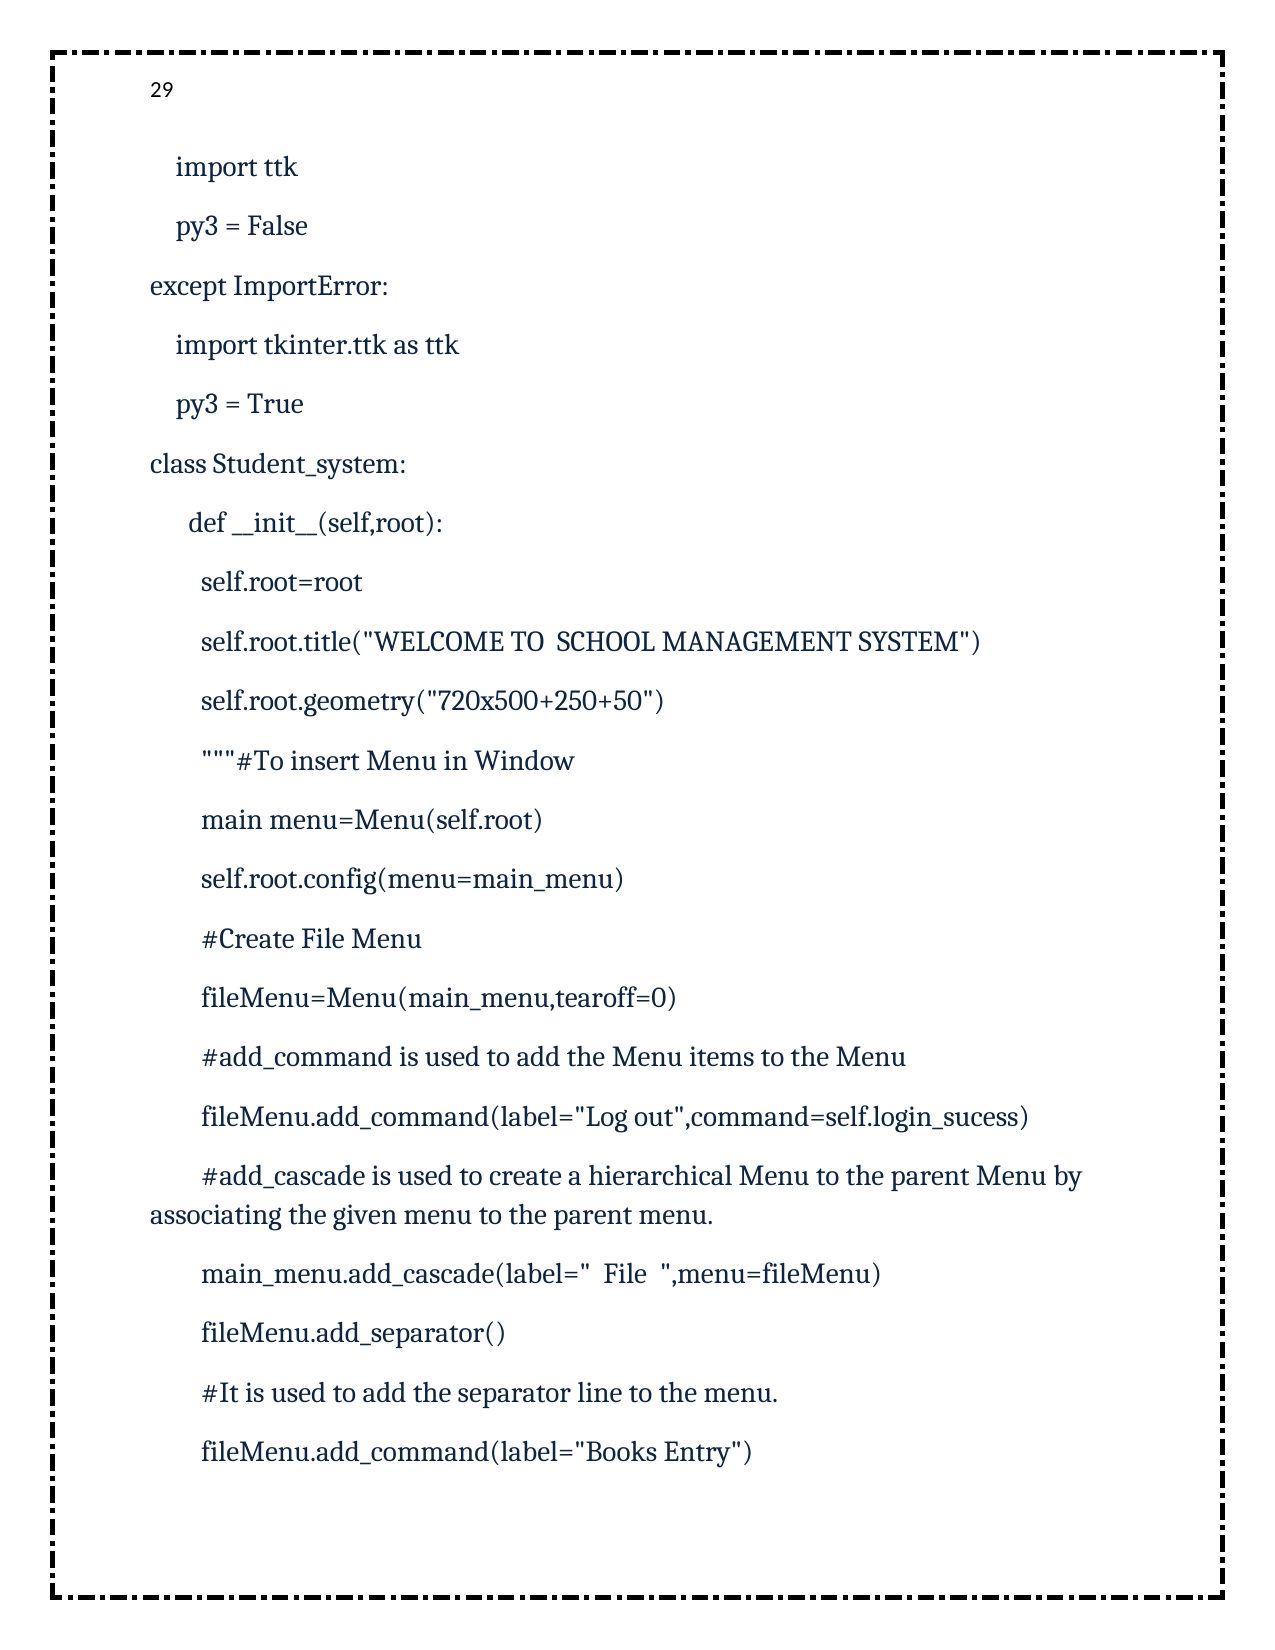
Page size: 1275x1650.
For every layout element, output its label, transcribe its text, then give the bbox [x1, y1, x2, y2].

text import tkinter.ttk as ttk [150, 328, 1125, 362]
text #add_cascade is used to create a hierarchical Menu to the parent Menu by associating the given menu to the parent menu. [150, 1159, 1125, 1231]
text py3 = False [150, 209, 1125, 243]
text """#To insert Menu in Window [150, 744, 1125, 777]
text main_menu.add_cascade(label=" File ",menu=fileMenu) [150, 1257, 1125, 1291]
text self.root.geometry("720x500+250+50") [150, 684, 1125, 718]
text main menu=Menu(self.root) [150, 803, 1125, 837]
text self.root.title("WELCOME TO SCHOOL MANAGEMENT SYSTEM") [150, 625, 1125, 658]
text self.root.config(menu=main_menu) [150, 862, 1125, 896]
text self.root=root [150, 566, 1125, 599]
text fileMenu.add_command(label="Log out",command=self.login_sucess) [150, 1100, 1125, 1133]
text class Student_system: [150, 447, 1125, 480]
text #Create File Menu [150, 922, 1125, 955]
text fileMenu.add_command(label="Books Entry") [150, 1435, 1125, 1469]
text except ImportError: [150, 269, 1125, 302]
text import ttk [150, 150, 1125, 183]
text fileMenu=Menu(main_menu,tearoff=0) [150, 981, 1125, 1015]
text #add_command is used to add the Menu items to the Menu [150, 1041, 1125, 1074]
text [150, 1376, 1125, 1409]
text def __init__(self,root): [150, 506, 1125, 540]
text py3 = True [150, 387, 1125, 421]
text fileMenu.add_separator() [150, 1317, 1125, 1350]
